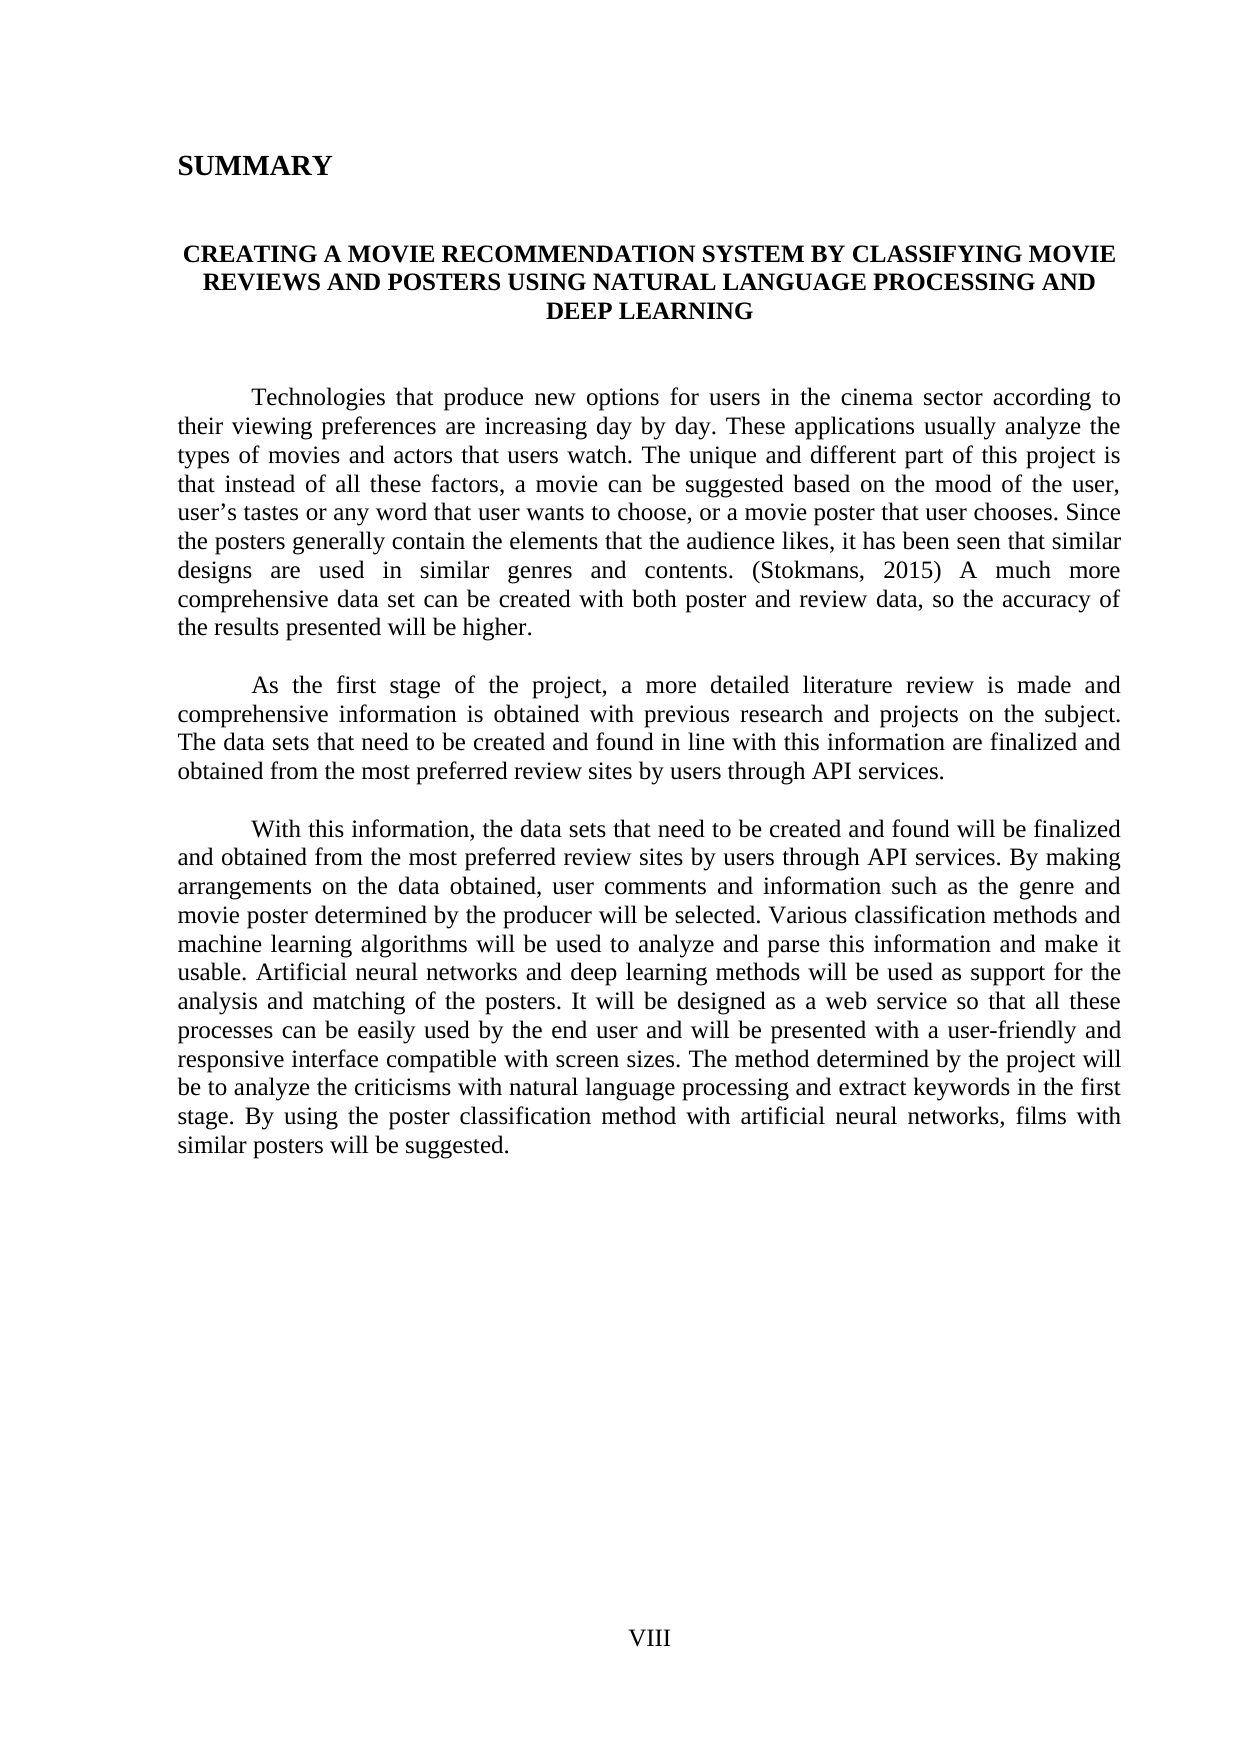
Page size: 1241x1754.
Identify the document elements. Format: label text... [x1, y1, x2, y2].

text CREATING A MOVIE RECOMMENDATION SYSTEM BY CLASSIFYING MOVIE REVIEWS AND POSTERS USING NATURAL LANGUAGE PROCESSING AND DEEP LEARNING [177, 239, 1122, 325]
subtitle SUMMARY [177, 148, 1122, 181]
text As the first stage of the project, a more detailed literature review is made and comprehensive information is obtained with previous research and projects on the subject. The data sets that need to be created and found in line with this information are finalized and obtained from the most preferred review sites by users through API services. [177, 670, 1122, 785]
text With this information, the data sets that need to be created and found will be finalized and obtained from the most preferred review sites by users through API services. By making arrangements on the data obtained, user comments and information such as the genre and movie poster determined by the producer will be selected. Various classification methods and machine learning algorithms will be used to analyze and parse this information and make it usable. Artificial neural networks and deep learning methods will be used as support for the analysis and matching of the posters. It will be designed as a web service so that all these processes can be easily used by the end user and will be presented with a user-friendly and responsive interface compatible with screen sizes. The method determined by the project will be to analyze the criticisms with natural language processing and extract keywords in the first stage. By using the poster classification method with artificial neural networks, films with similar posters will be suggested. [177, 814, 1122, 1159]
text Technologies that produce new options for users in the cinema sector according to their viewing preferences are increasing day by day. These applications usually analyze the types of movies and actors that users watch. The unique and different part of this project is that instead of all these factors, a movie can be suggested based on the mood of the user, user’s tastes or any word that user wants to choose, or a movie poster that user chooses. Since the posters generally contain the elements that the audience likes, it has been seen that similar designs are used in similar genres and contents. (Stokmans, 2015) A much more comprehensive data set can be created with both poster and review data, so the accuracy of the results presented will be higher. [177, 382, 1122, 641]
